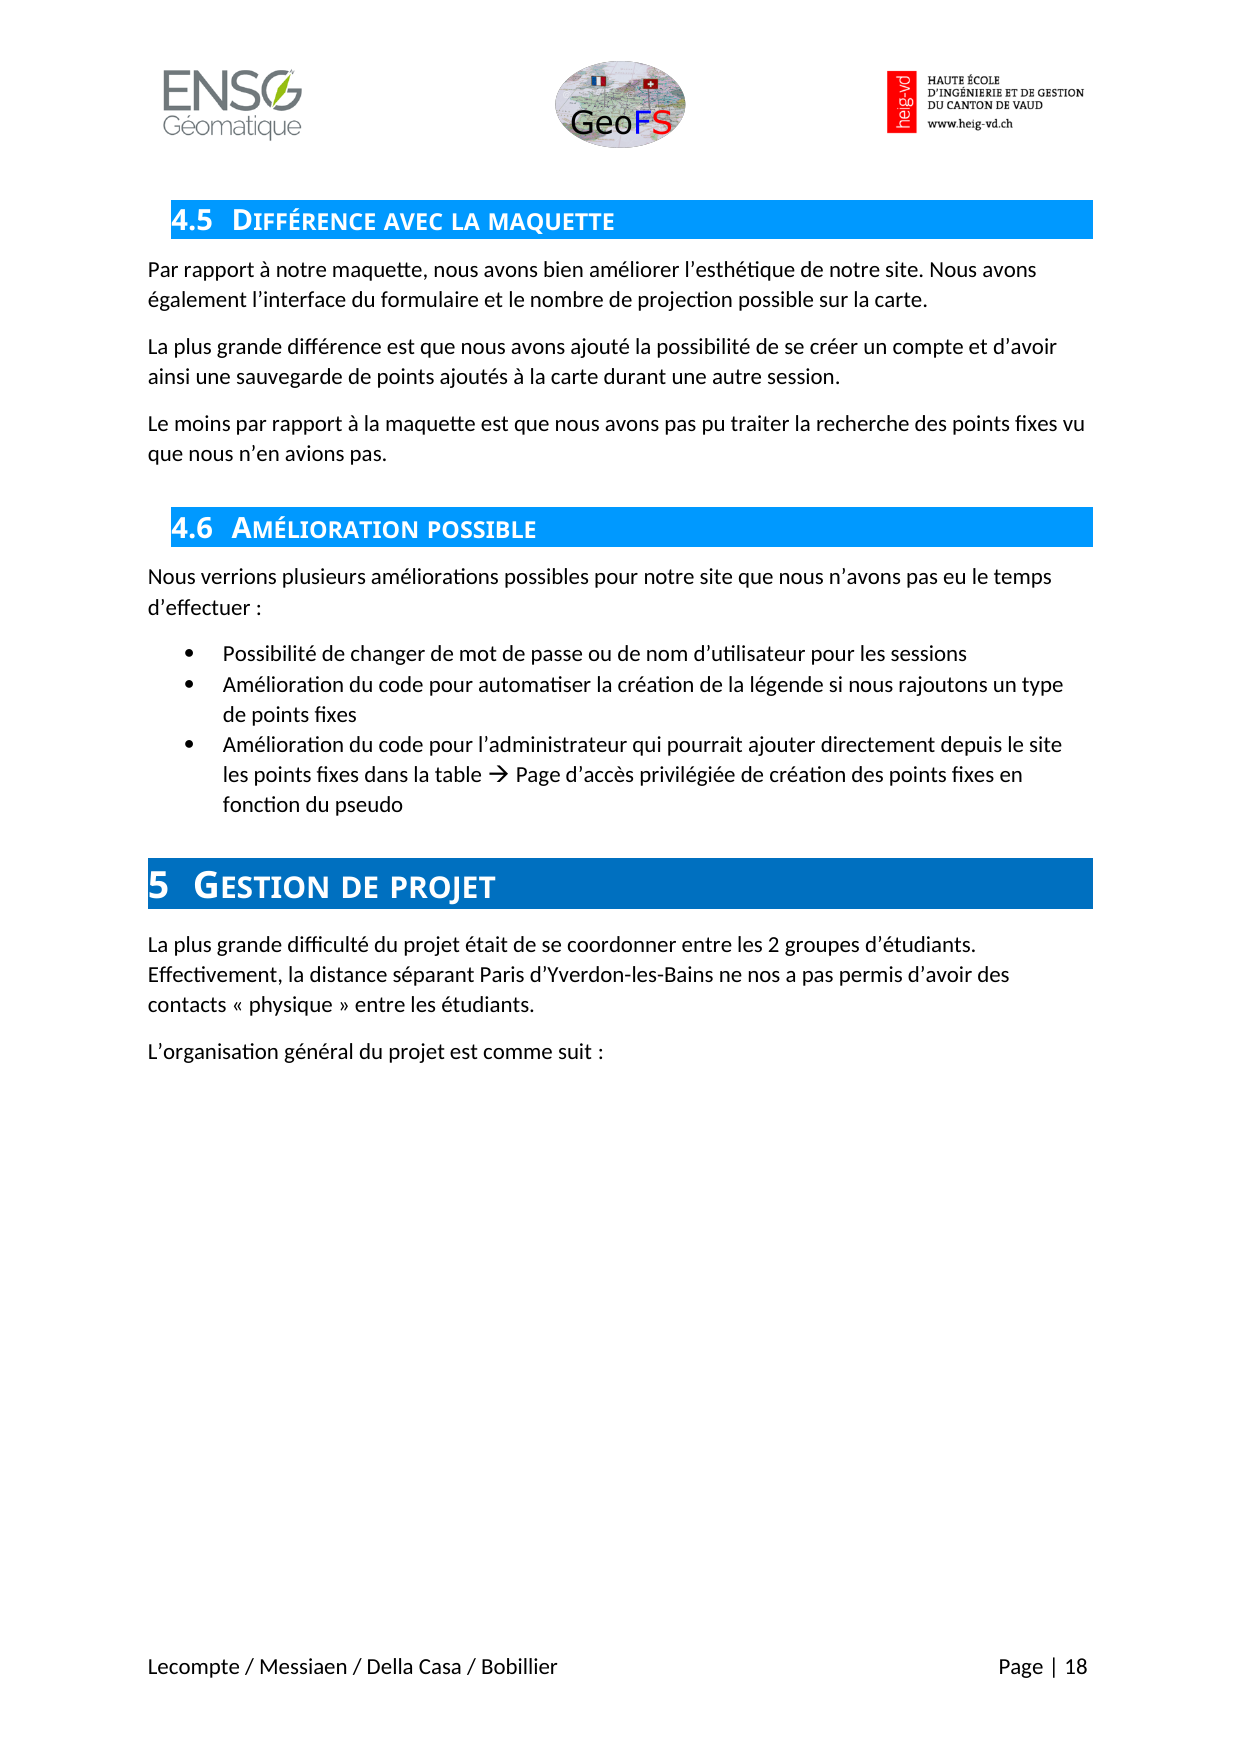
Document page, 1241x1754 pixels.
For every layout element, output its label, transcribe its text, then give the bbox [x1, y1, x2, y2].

picture [147, 59, 318, 148]
subtitle Différence avec la maquette [171, 200, 1093, 239]
text Le moins par rapport à la maquette est que nous avons pas pu traiter la recherche des points fixes vu que nous n’en avions pas. [148, 409, 1093, 467]
list Amélioration du code pour automatiser la création de la légende si nous rajoutons un type de points fixes [185, 670, 1093, 728]
text Nous verrions plusieurs améliorations possibles pour notre site que nous n’avons pas eu le temps d’effectuer : [148, 562, 1093, 621]
subtitle Gestion de projet [148, 858, 1093, 909]
list Possibilité de changer de mot de passe ou de nom d’utilisateur pour les sessions [185, 639, 1093, 667]
text L’organisation général du projet est comme suit : [148, 1037, 1093, 1065]
text La plus grande différence est que nous avons ajouté la possibilité de se créer un compte et d’avoir ainsi une sauvegarde de points ajoutés à la carte durant une autre session. [148, 332, 1093, 390]
subtitle Amélioration possible [171, 507, 1093, 547]
list Amélioration du code pour l’administrateur qui pourrait ajouter directement depuis le site les points fixes dans la table Page d’accès privilégiée de création des points fixes en fonction du pseudo [185, 730, 1093, 818]
text La plus grande difficulté du projet était de se coordonner entre les 2 groupes d’étudiants. Effectivement, la distance séparant Paris d’Yverdon-les-Bains ne nos a pas permis d’avoir des contacts « physique » entre les étudiants. [148, 930, 1093, 1018]
picture [551, 59, 689, 148]
text Par rapport à notre maquette, nous avons bien améliorer l’esthétique de notre site. Nous avons également l’interface du formulaire et le nombre de projection possible sur la carte. [148, 255, 1093, 313]
picture [877, 59, 1093, 148]
